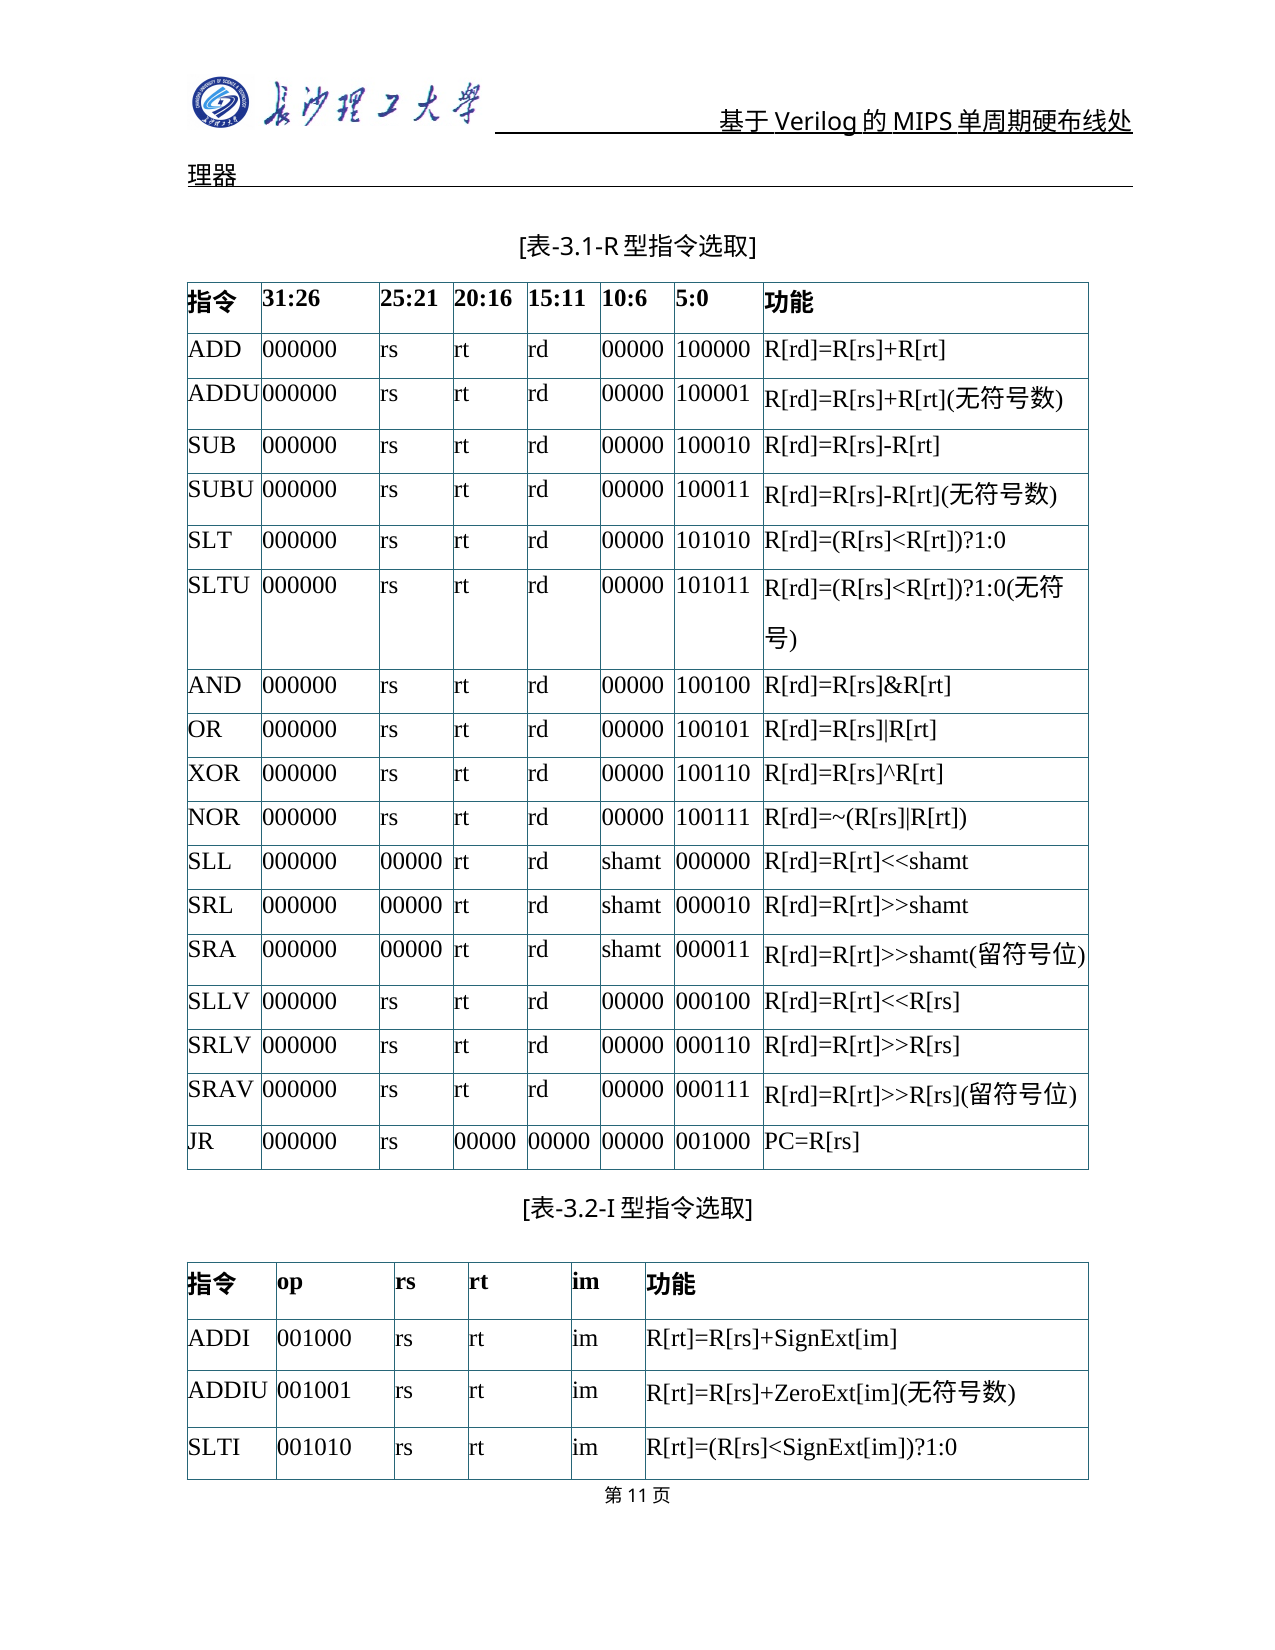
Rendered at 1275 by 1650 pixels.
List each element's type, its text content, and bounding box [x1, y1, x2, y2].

table_cell 001010 [277, 1428, 394, 1478]
table_cell rt [454, 935, 527, 985]
table_cell R[rt]=(R[rs]<SignExt[im])?1:0 [646, 1428, 1088, 1478]
table_cell rt [454, 430, 527, 473]
table_cell 000000 [262, 758, 379, 801]
table_header rs [395, 1263, 468, 1318]
table_cell 000000 [262, 430, 379, 473]
table_cell PC=R[rs] [764, 1126, 1088, 1169]
table_cell 00000 [601, 802, 674, 845]
table_cell AND [188, 670, 261, 713]
table_cell rt [454, 986, 527, 1029]
table_cell R[rd]=R[rt]>>R[rs] [764, 1030, 1088, 1073]
table_cell rt [454, 334, 527, 377]
table_cell SUBU [188, 474, 261, 524]
table_cell rd [528, 802, 600, 845]
table_cell rt [454, 670, 527, 713]
table_cell 000011 [675, 935, 763, 985]
table_cell 100110 [675, 758, 763, 801]
table_cell rs [380, 474, 453, 524]
table_cell 00000 [601, 570, 674, 669]
table_cell rs [380, 430, 453, 473]
table_cell rt [454, 1030, 527, 1073]
table_cell 00000 [601, 1126, 674, 1169]
table_cell 100000 [675, 334, 763, 377]
table_cell R[rd]=(R[rs]<R[rt])?1:0 [764, 526, 1088, 569]
table_cell rt [454, 570, 527, 669]
table_cell rt [454, 758, 527, 801]
table_cell 00000 [454, 1126, 527, 1169]
table_cell 000000 [262, 1074, 379, 1125]
table_cell 00000 [601, 526, 674, 569]
picture [187, 74, 495, 130]
table_cell SRL [188, 890, 261, 933]
table_cell 000000 [675, 846, 763, 889]
table_cell 000000 [262, 526, 379, 569]
table_cell R[rd]=R[rs]^R[rt] [764, 758, 1088, 801]
table_header 10:6 [601, 283, 674, 333]
table_cell 000000 [262, 670, 379, 713]
table_cell 000000 [262, 986, 379, 1029]
table_cell R[rd]=(R[rs]<R[rt])?1:0(无符号) [764, 570, 1088, 669]
table_cell SRLV [188, 1030, 261, 1073]
table_cell rs [395, 1320, 468, 1370]
table_cell rd [528, 890, 600, 933]
table_cell XOR [188, 758, 261, 801]
table_cell 001001 [277, 1371, 394, 1427]
table_cell rs [380, 570, 453, 669]
table_cell rd [528, 1030, 600, 1073]
table_cell rs [380, 714, 453, 757]
table_cell ADD [188, 334, 261, 377]
table_cell 00000 [601, 430, 674, 473]
table_header 31:26 [262, 283, 379, 333]
table_cell R[rd]=R[rs]+R[rt](无符号数) [764, 379, 1088, 429]
table_cell rs [380, 526, 453, 569]
table_cell R[rd]=~(R[rs]|R[rt]) [764, 802, 1088, 845]
table_cell rt [454, 846, 527, 889]
table_header 指令 [188, 1263, 276, 1318]
table_cell rd [528, 986, 600, 1029]
table_cell 000000 [262, 1126, 379, 1169]
table_cell rs [380, 1074, 453, 1125]
table_cell 000000 [262, 379, 379, 429]
table_cell rd [528, 935, 600, 985]
table_cell rs [380, 670, 453, 713]
table_cell rs [380, 802, 453, 845]
table_cell 000100 [675, 986, 763, 1029]
table_cell rt [454, 474, 527, 524]
table_cell rs [395, 1371, 468, 1427]
table_cell SLLV [188, 986, 261, 1029]
table_cell im [572, 1320, 645, 1370]
table_header 功能 [764, 283, 1088, 333]
table_cell rs [380, 334, 453, 377]
table_cell rt [454, 1074, 527, 1125]
table_cell im [572, 1371, 645, 1427]
table_cell R[rd]=R[rs]&R[rt] [764, 670, 1088, 713]
table_cell 001000 [675, 1126, 763, 1169]
table_cell 00000 [601, 1030, 674, 1073]
table_cell ADDIU [188, 1371, 276, 1427]
table_cell NOR [188, 802, 261, 845]
table_cell 100010 [675, 430, 763, 473]
table_cell 000000 [262, 570, 379, 669]
table_cell rt [454, 526, 527, 569]
table_cell rt [469, 1428, 571, 1478]
table_cell SLT [188, 526, 261, 569]
table_cell 00000 [601, 474, 674, 524]
table_cell rd [528, 758, 600, 801]
table_cell R[rd]=R[rs]-R[rt](无符号数) [764, 474, 1088, 524]
table_cell 00000 [528, 1126, 600, 1169]
table_cell R[rd]=R[rs]+R[rt] [764, 334, 1088, 377]
table_cell rd [528, 379, 600, 429]
table_cell rt [454, 890, 527, 933]
table_cell shamt [601, 890, 674, 933]
table_cell 00000 [601, 379, 674, 429]
table_cell 100011 [675, 474, 763, 524]
table_cell rs [380, 986, 453, 1029]
table_cell 000000 [262, 802, 379, 845]
table_cell R[rt]=R[rs]+ZeroExt[im](无符号数) [646, 1371, 1088, 1427]
table_cell rs [380, 1030, 453, 1073]
table_cell rt [454, 379, 527, 429]
table_cell 100100 [675, 670, 763, 713]
table_cell shamt [601, 846, 674, 889]
table_cell rd [528, 570, 600, 669]
table_header op [277, 1263, 394, 1318]
table_cell JR [188, 1126, 261, 1169]
table_cell rs [395, 1428, 468, 1478]
table_cell rd [528, 846, 600, 889]
text [表-3.2-I型指令选取] [187, 1188, 1087, 1225]
table_cell 000000 [262, 846, 379, 889]
table_cell 000110 [675, 1030, 763, 1073]
table_cell 00000 [601, 758, 674, 801]
table_cell 000111 [675, 1074, 763, 1125]
table_cell 00000 [380, 890, 453, 933]
table_cell 00000 [601, 714, 674, 757]
table_cell rt [469, 1371, 571, 1427]
table_cell R[rd]=R[rt]>>R[rs](留符号位) [764, 1074, 1088, 1125]
table_cell 000000 [262, 714, 379, 757]
table_cell 000000 [262, 334, 379, 377]
table_cell 000000 [262, 474, 379, 524]
table_cell 100101 [675, 714, 763, 757]
table_header 指令 [188, 283, 261, 333]
table_cell 001000 [277, 1320, 394, 1370]
table_cell R[rd]=R[rs]|R[rt] [764, 714, 1088, 757]
table_cell SRAV [188, 1074, 261, 1125]
table_header im [572, 1263, 645, 1318]
table_cell rt [454, 714, 527, 757]
table_cell 000000 [262, 935, 379, 985]
table_cell 000010 [675, 890, 763, 933]
table_cell rs [380, 1126, 453, 1169]
table_cell ADDI [188, 1320, 276, 1370]
table_cell 100111 [675, 802, 763, 845]
table_cell rd [528, 334, 600, 377]
table_cell rd [528, 526, 600, 569]
table_cell 101010 [675, 526, 763, 569]
table_cell ADDU [188, 379, 261, 429]
table_cell 000000 [262, 890, 379, 933]
table_cell SLTI [188, 1428, 276, 1478]
table_cell 00000 [601, 334, 674, 377]
table_cell OR [188, 714, 261, 757]
table_header rt [469, 1263, 571, 1318]
table_header 5:0 [675, 283, 763, 333]
table_cell im [572, 1428, 645, 1478]
table_cell 00000 [380, 935, 453, 985]
text [表-3.1-R型指令选取] [187, 227, 1087, 263]
table_cell 00000 [601, 986, 674, 1029]
table_cell SLTU [188, 570, 261, 669]
table_header 15:11 [528, 283, 600, 333]
table_cell 101011 [675, 570, 763, 669]
table_cell SLL [188, 846, 261, 889]
table_cell rs [380, 379, 453, 429]
table_cell SUB [188, 430, 261, 473]
table_cell rd [528, 1074, 600, 1125]
table_header 20:16 [454, 283, 527, 333]
table_header 25:21 [380, 283, 453, 333]
table_cell rt [454, 802, 527, 845]
table_cell 000000 [262, 1030, 379, 1073]
table_cell 00000 [601, 1074, 674, 1125]
table_cell rd [528, 430, 600, 473]
table_cell R[rd]=R[rt]<<R[rs] [764, 986, 1088, 1029]
table_cell 00000 [380, 846, 453, 889]
table_cell shamt [601, 935, 674, 985]
table_cell R[rd]=R[rt]>>shamt(留符号位) [764, 935, 1088, 985]
table_cell rd [528, 474, 600, 524]
table_cell rd [528, 670, 600, 713]
table_cell 00000 [601, 670, 674, 713]
table_cell rt [469, 1320, 571, 1370]
table_cell R[rt]=R[rs]+SignExt[im] [646, 1320, 1088, 1370]
table_cell 100001 [675, 379, 763, 429]
table_header 功能 [646, 1263, 1088, 1318]
table_cell R[rd]=R[rt]<<shamt [764, 846, 1088, 889]
table_cell SRA [188, 935, 261, 985]
table_cell R[rd]=R[rt]>>shamt [764, 890, 1088, 933]
table_cell rs [380, 758, 453, 801]
table_cell R[rd]=R[rs]-R[rt] [764, 430, 1088, 473]
table_cell rd [528, 714, 600, 757]
